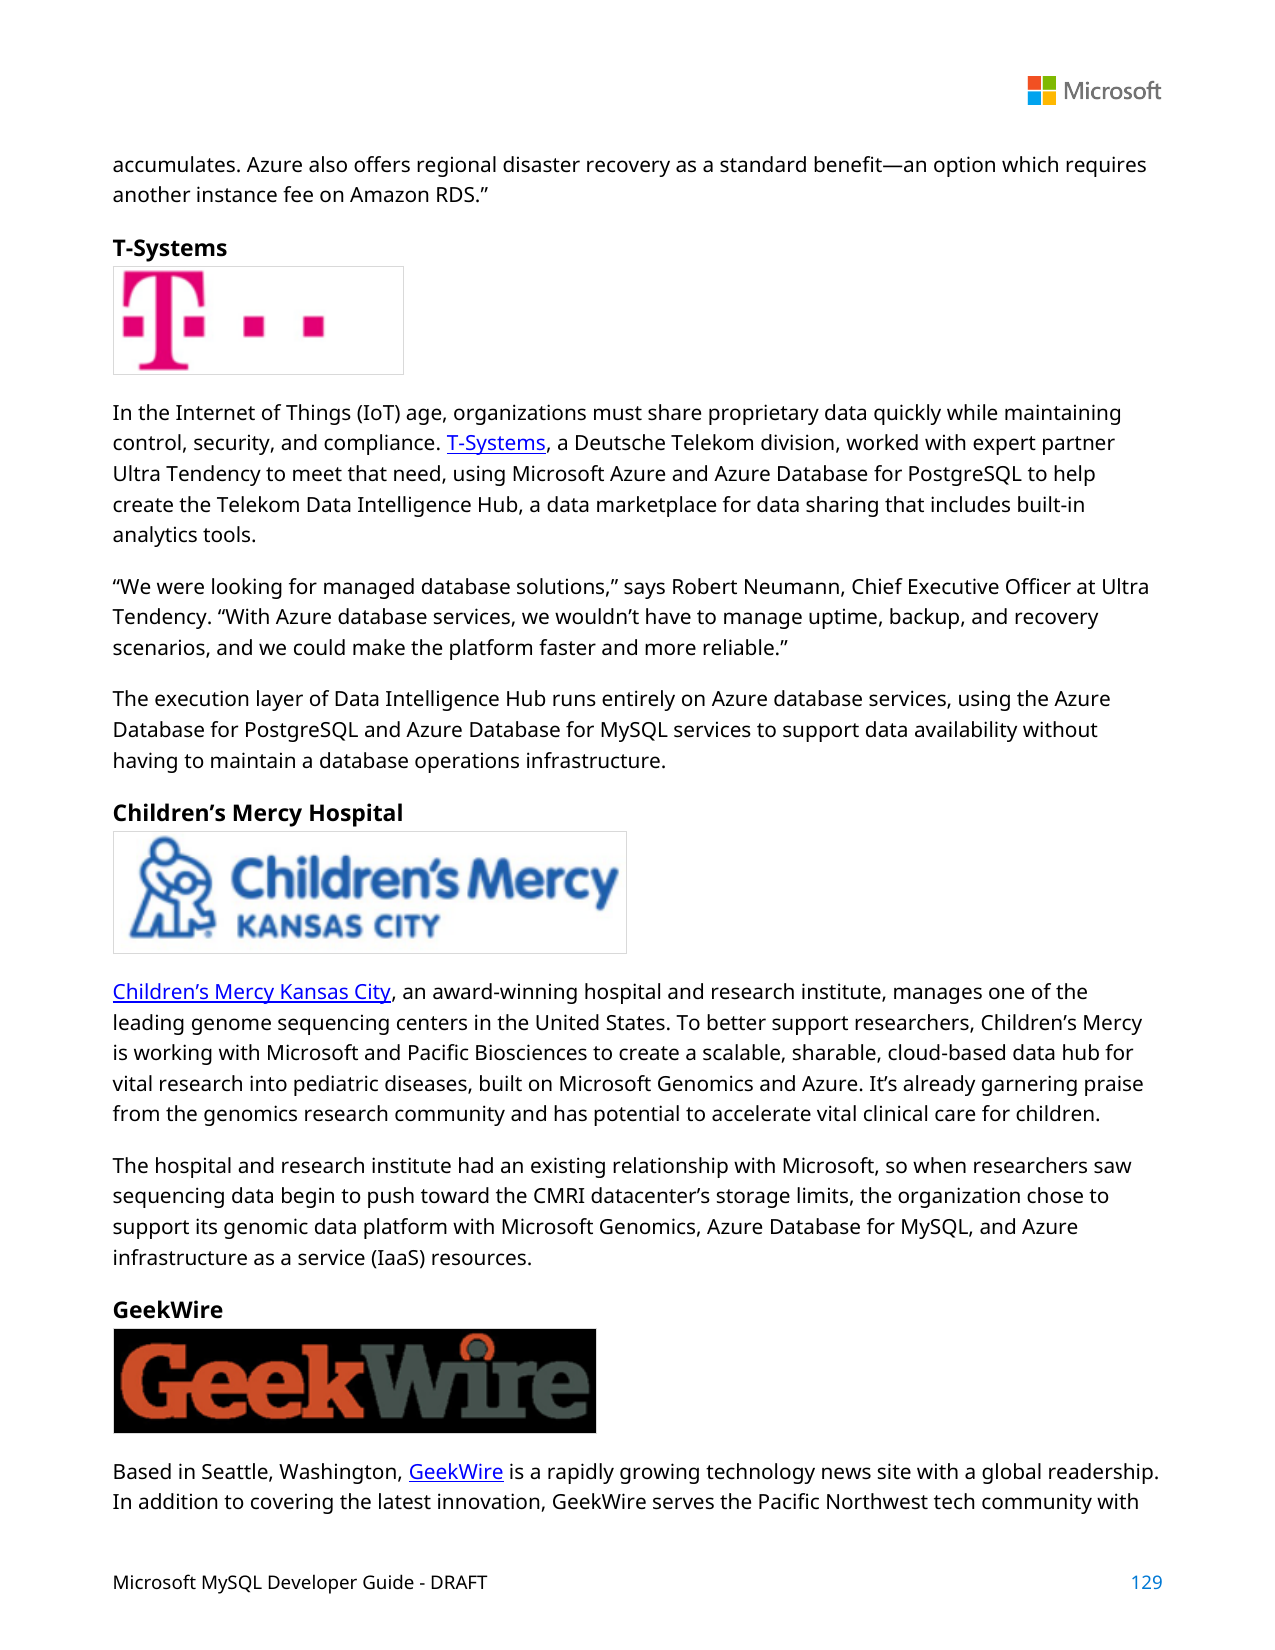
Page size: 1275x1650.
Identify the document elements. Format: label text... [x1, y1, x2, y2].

text The hospital and research institute had an existing relationship with Microsoft, so when researchers saw sequencing data begin to push toward the CMRI datacenter’s storage limits, the organization chose to support its genomic data platform with Microsoft Genomics, Azure Database for MySQL, and Azure infrastructure as a service (IaaS) resources. [112, 1151, 1162, 1271]
picture [114, 832, 626, 953]
picture [114, 1329, 596, 1433]
subtitle T-Systems [112, 232, 1162, 263]
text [112, 150, 1162, 209]
subtitle GeekWire [112, 1294, 1162, 1326]
text “We were looking for managed database solutions,” says Robert Neumann, Chief Executive Officer at Ultra Tendency. “With Azure database services, we wouldn’t have to manage uptime, backup, and recovery scenarios, and we could make the platform faster and more reliable.” [112, 572, 1162, 661]
text In the Internet of Things (IoT) age, organizations must share proprietary data quickly while maintaining control, security, and compliance. T-Systems, a Deutsche Telekom division, worked with expert partner Ultra Tendency to meet that need, using Microsoft Azure and Azure Database for PostgreSQL to help create the Telekom Data Intelligence Hub, a data marketplace for data sharing that includes built-in analytics tools. [112, 398, 1162, 549]
subtitle Children’s Mercy Hospital [112, 797, 1162, 828]
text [112, 1457, 1162, 1516]
picture [114, 267, 403, 374]
text The execution layer of Data Intelligence Hub runs entirely on Azure database services, using the Azure Database for PostgreSQL and Azure Database for MySQL services to support data availability without having to maintain a database operations infrastructure. [112, 684, 1162, 774]
picture [1026, 75, 1163, 107]
text Children’s Mercy Kansas City, an award-winning hospital and research institute, manages one of the leading genome sequencing centers in the United States. To better support researchers, Children’s Mercy is working with Microsoft and Pacific Biosciences to create a scalable, sharable, cloud-based data hub for vital research into pediatric diseases, built on Microsoft Genomics and Azure. It’s already garnering praise from the genomics research community and has potential to accelerate vital clinical care for children. [112, 977, 1162, 1128]
